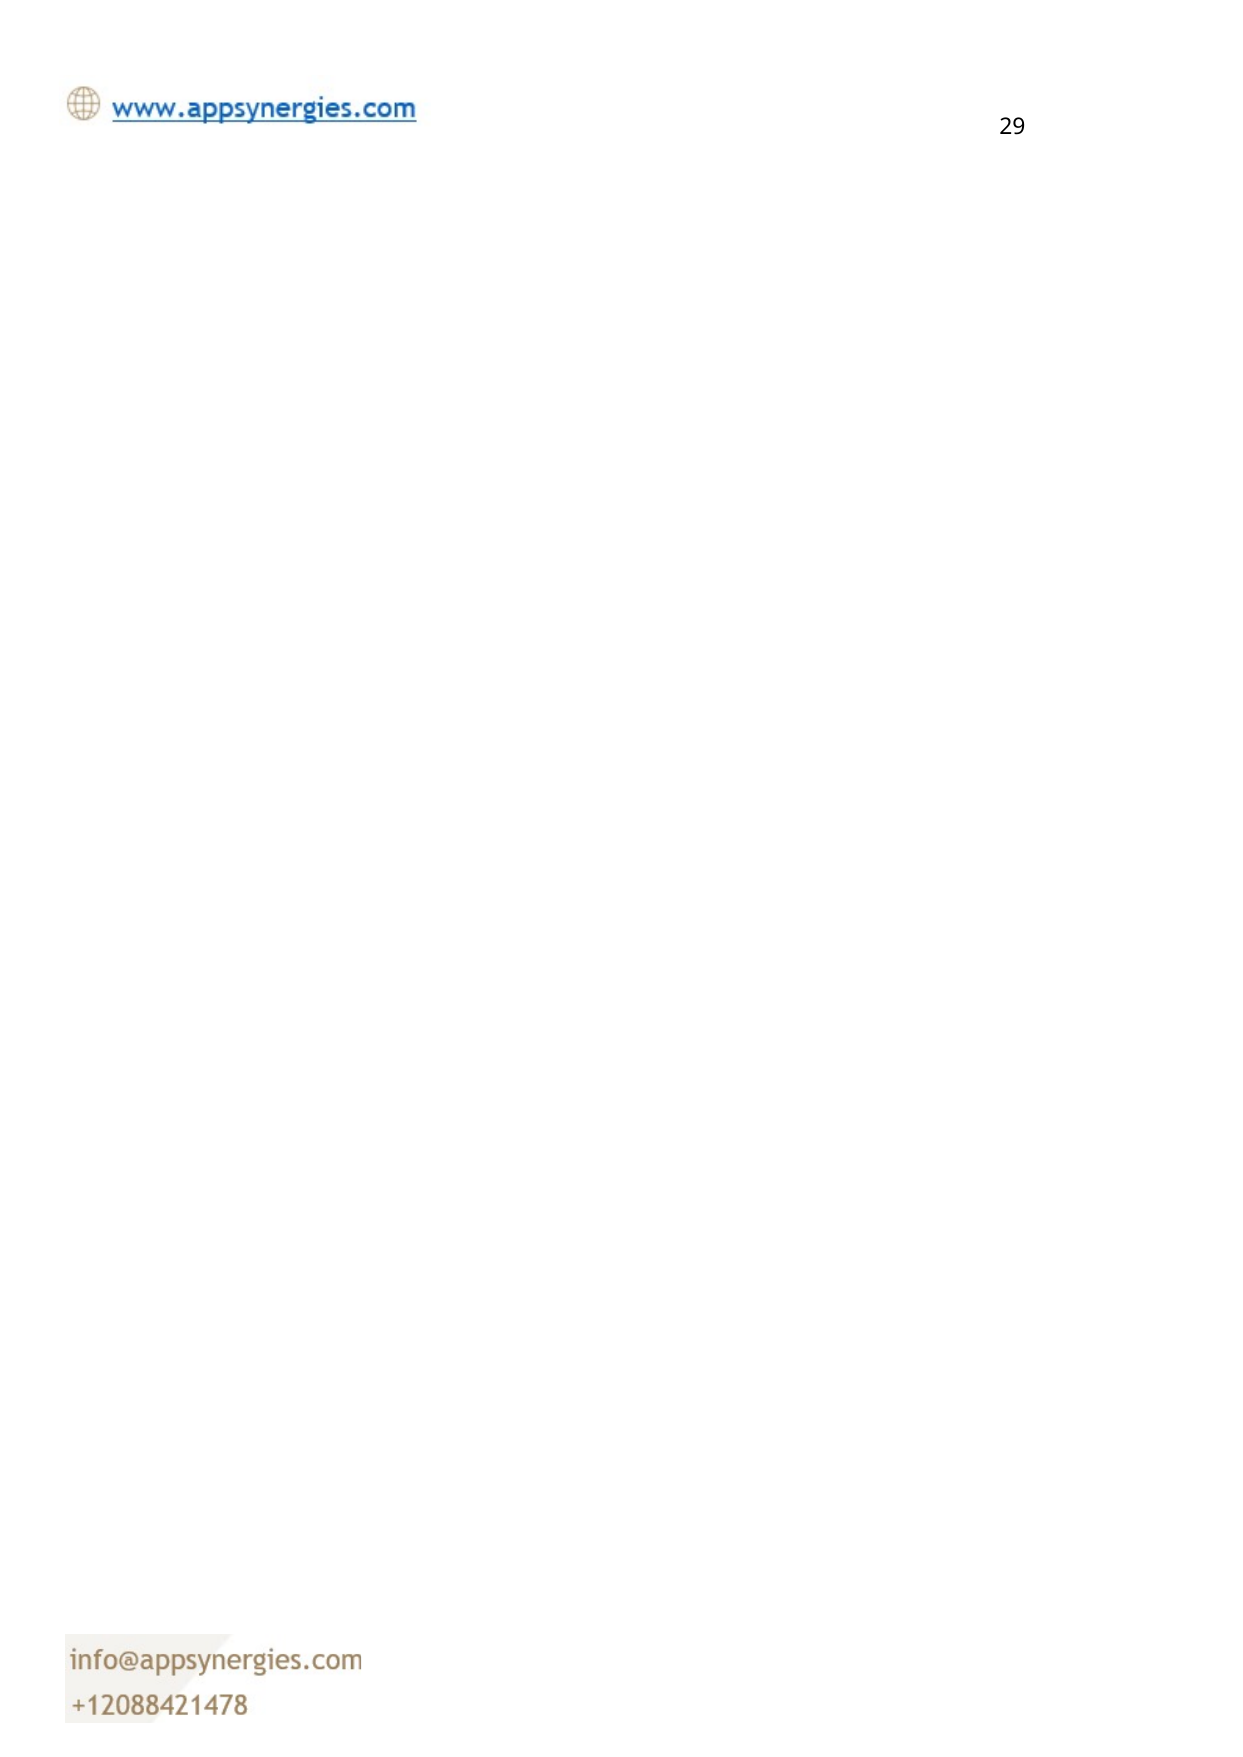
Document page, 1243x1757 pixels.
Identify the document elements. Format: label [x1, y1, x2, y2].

picture [65, 1634, 362, 1723]
picture [58, 75, 431, 135]
